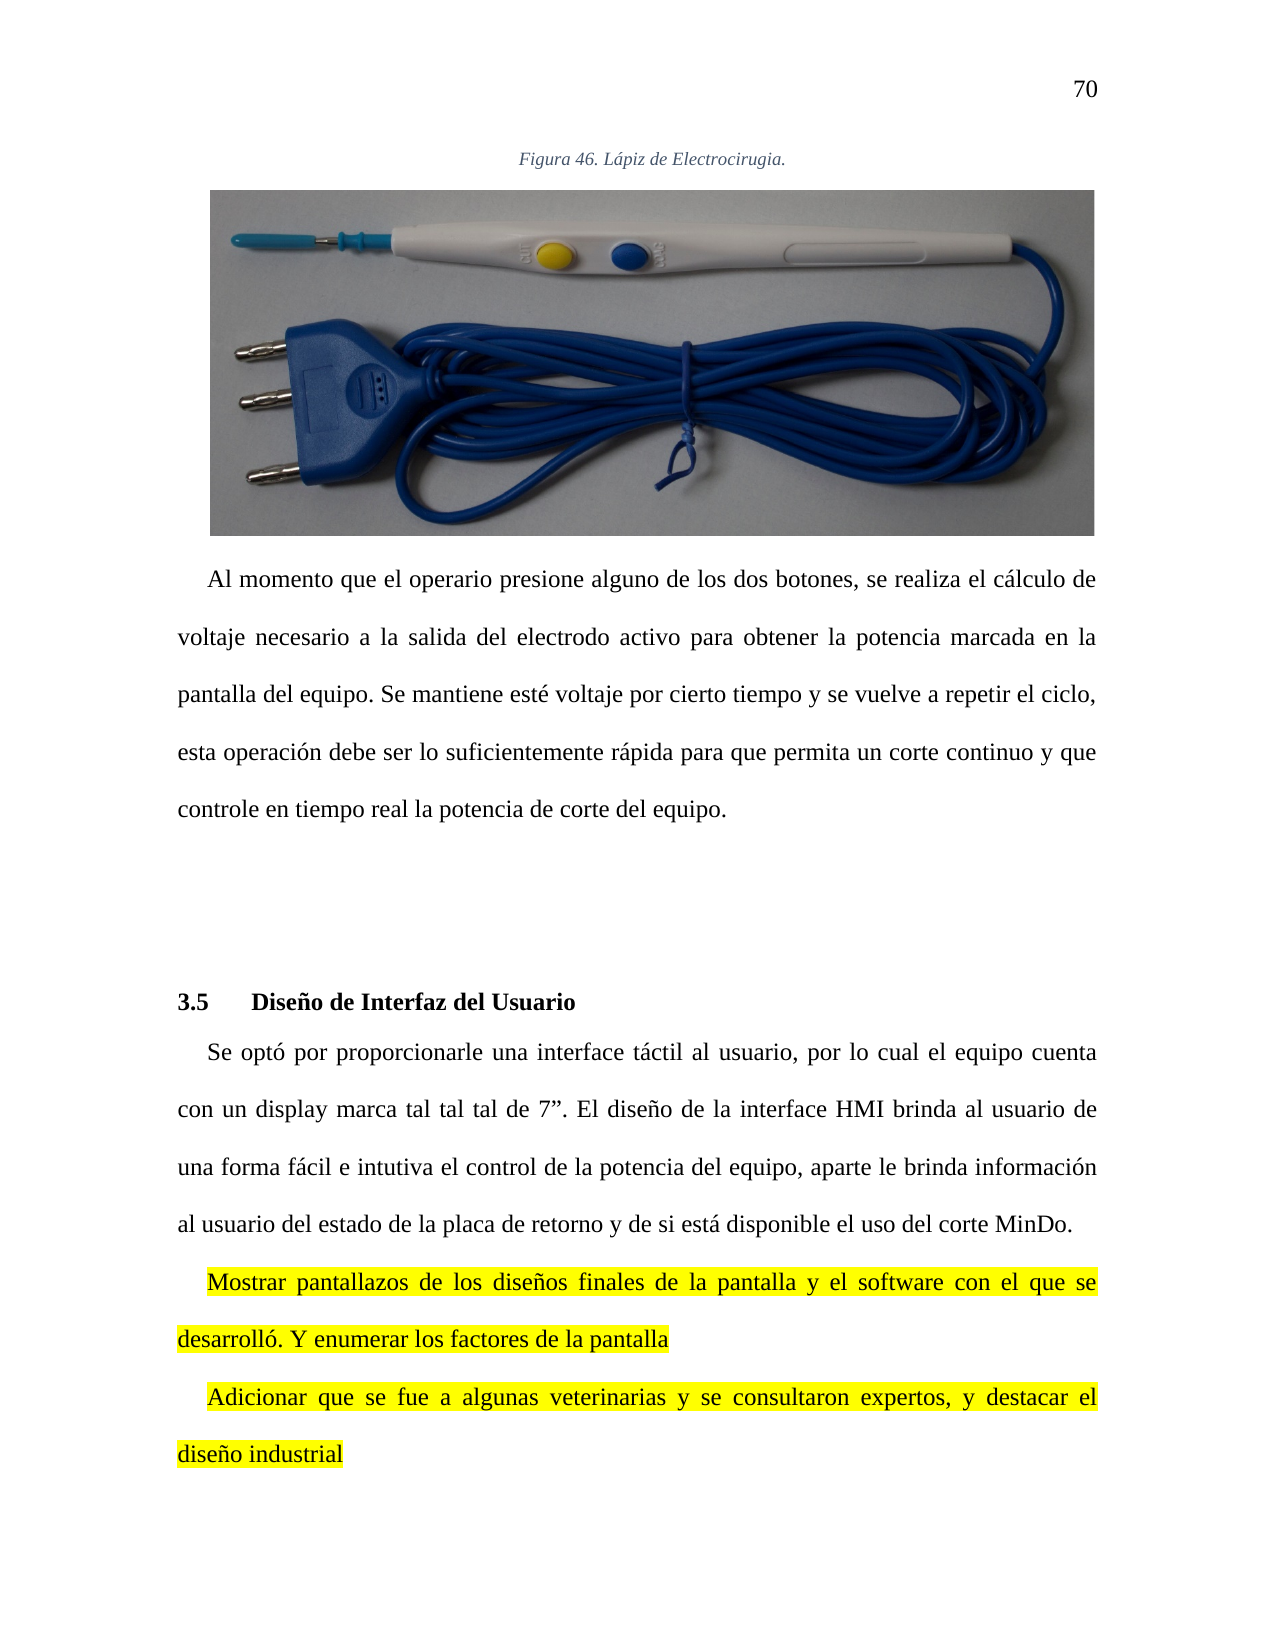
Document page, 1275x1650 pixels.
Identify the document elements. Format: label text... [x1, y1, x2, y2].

picture [210, 190, 1095, 536]
text Adicionar que se fue a algunas veterinarias y se consultaron expertos, y destacar el diseño industrial [177, 1382, 1098, 1468]
subtitle Diseño de Interfaz del Usuario [177, 987, 1098, 1016]
text Mostrar pantallazos de los diseños finales de la pantalla y el software con el que se desarrolló. Y enumerar los factores de la pantalla [177, 1267, 1098, 1353]
text Se optó por proporcionarle una interface táctil al usuario, por lo cual el equipo cuenta con un display marca tal tal tal de 7”. El diseño de la interface HMI brinda al usuario de una forma fácil e intutiva el control de la potencia del equipo, aparte le brinda información al usuario del estado de la placa de retorno y de si está disponible el uso del corte MinDo. [177, 1037, 1098, 1238]
text Al momento que el operario presione alguno de los dos botones, se realiza el cálculo de voltaje necesario a la salida del electrodo activo para obtener la potencia marcada en la pantalla del equipo. Se mantiene esté voltaje por cierto tiempo y se vuelve a repetir el ciclo, esta operación debe ser lo suficientemente rápida para que permita un corte continuo y que controle en tiempo real la potencia de corte del equipo. [177, 564, 1098, 823]
